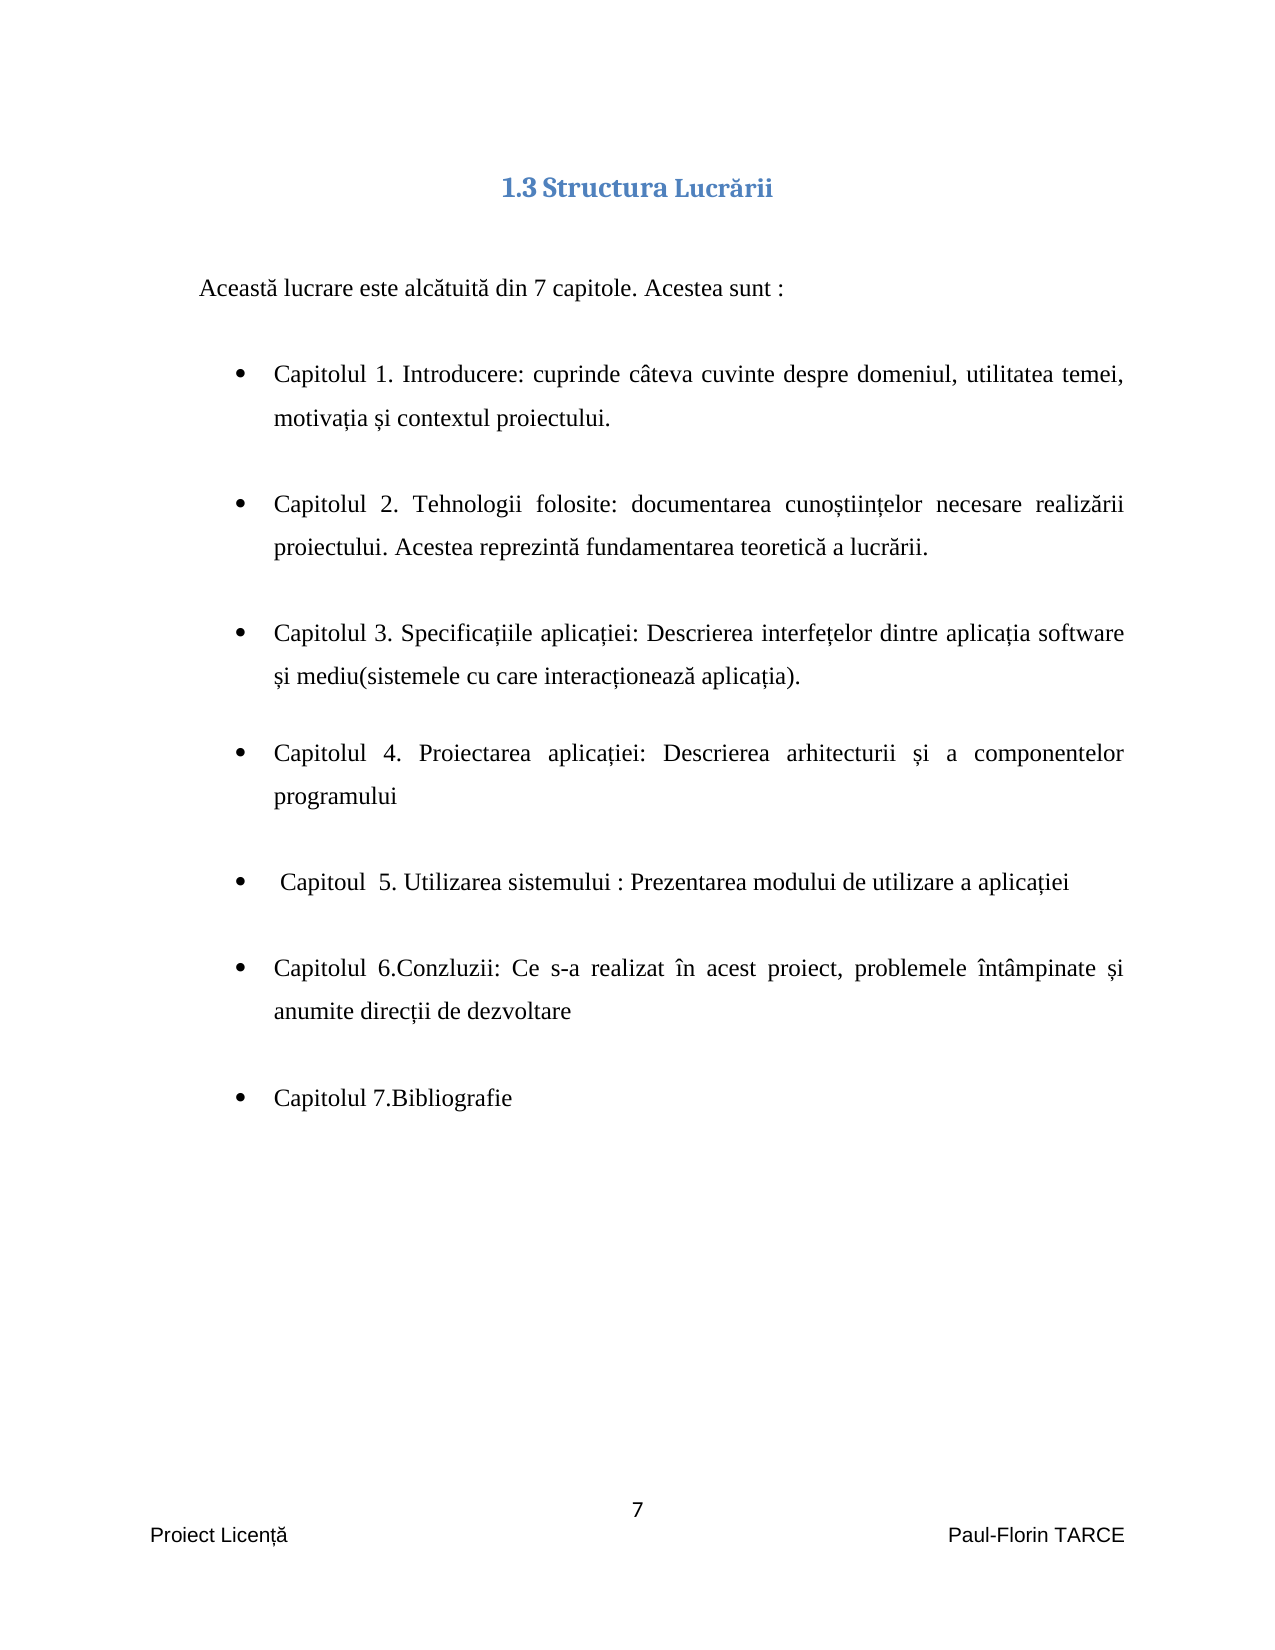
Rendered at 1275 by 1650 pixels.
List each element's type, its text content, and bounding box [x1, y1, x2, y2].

subtitle 1.3 Structura Lucrării [150, 171, 1125, 204]
list Capitolul 6.Conzluzii: Ce s-a realizat în acest proiect, problemele întâmpinate și anumite direcții de dezvoltare [236, 953, 1125, 1025]
list Capitoul 5. Utilizarea sistemului : Prezentarea modului de utilizare a aplicației [236, 867, 1125, 896]
list Această lucrare este alcătuită din 7 capitole. Acestea sunt : [198, 273, 1125, 302]
list Capitolul 1. Introducere: cuprinde câteva cuvinte despre domeniul, utilitatea temei, motivația și contextul proiectului. [236, 359, 1125, 431]
list Capitolul 4. Proiectarea aplicației: Descrierea arhitecturii și a componentelor programului [236, 738, 1125, 809]
list Capitolul 3. Specificațiile aplicației: Descrierea interfețelor dintre aplicația software și mediu(sistemele cu care interacționează aplicația). [236, 618, 1125, 690]
list Capitolul 7.Bibliografie [236, 1083, 1125, 1111]
list Capitolul 2. Tehnologii folosite: documentarea cunoștiințelor necesare realizării proiectului. Acestea reprezintă fundamentarea teoretică a lucrării. [236, 489, 1125, 561]
